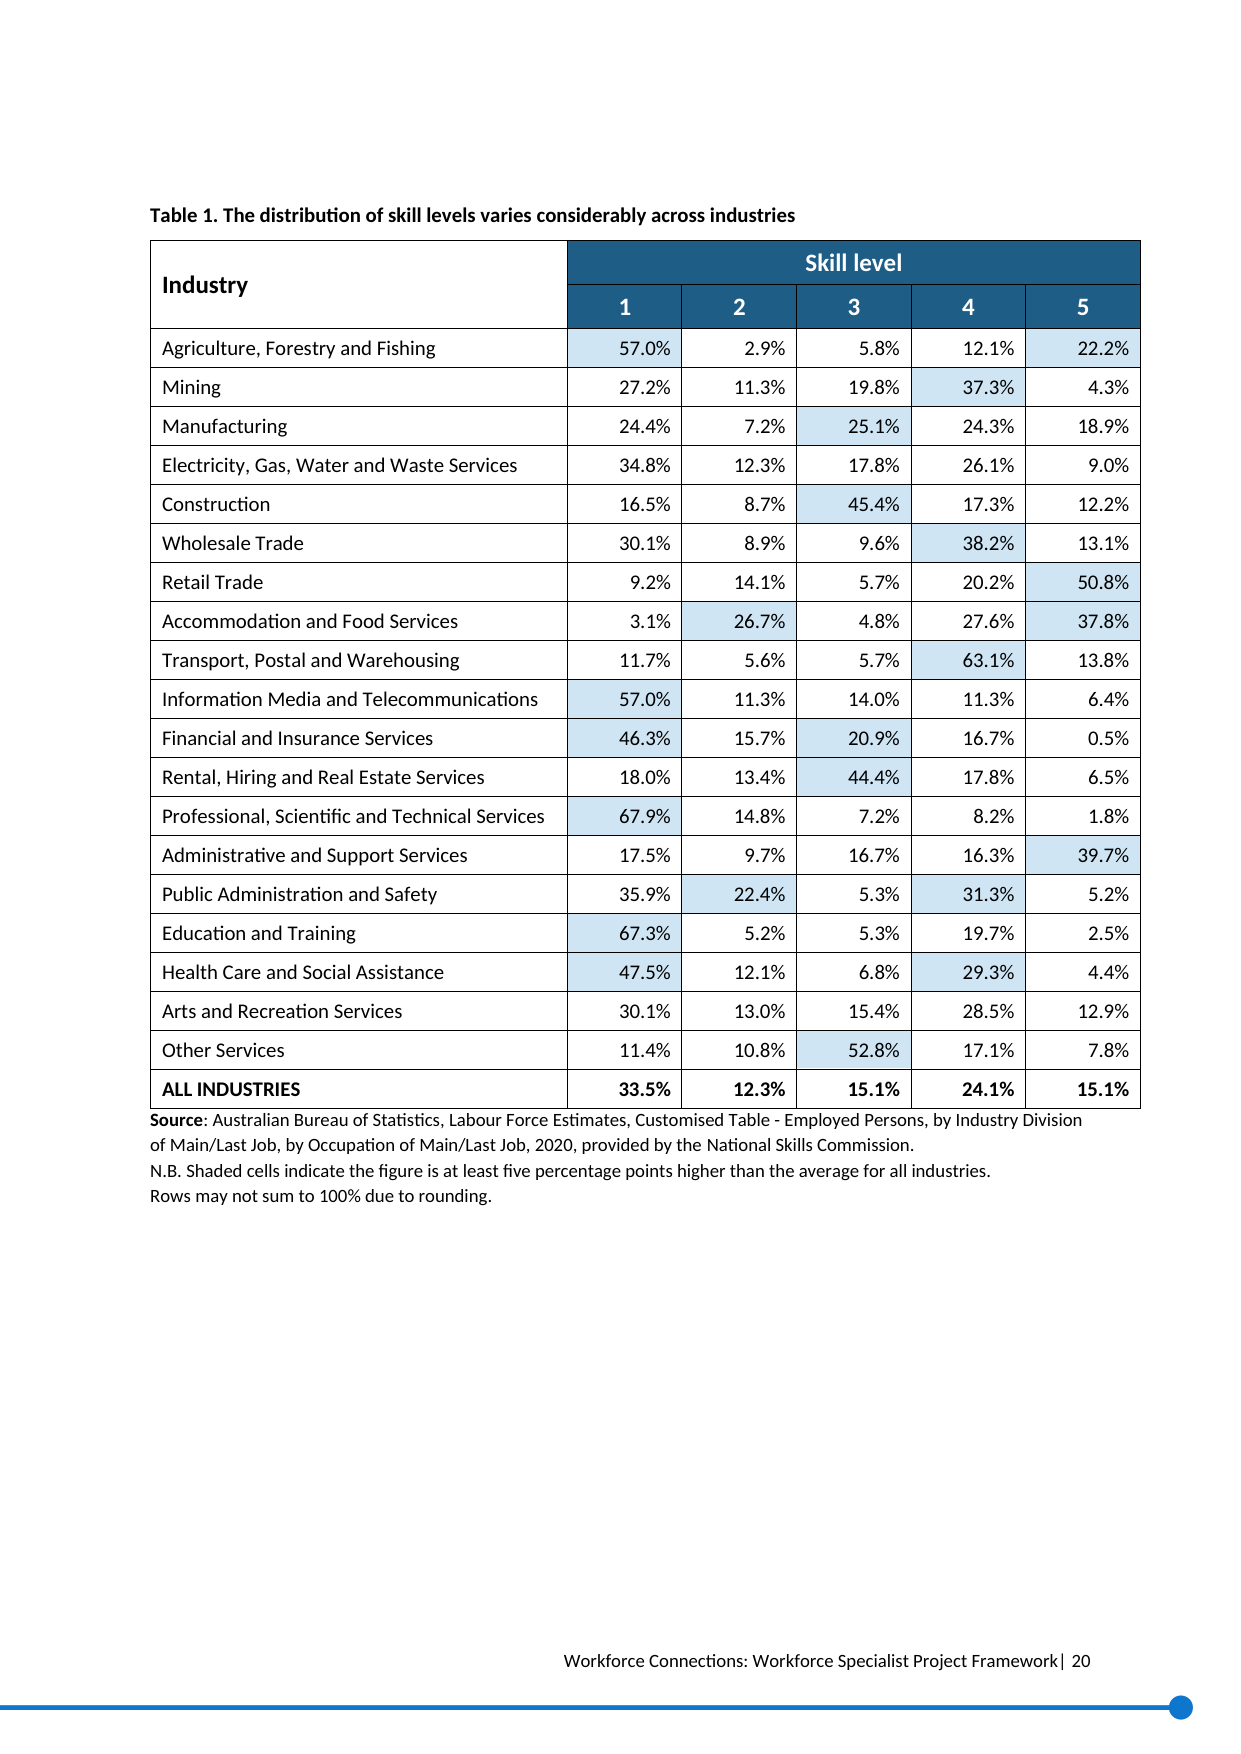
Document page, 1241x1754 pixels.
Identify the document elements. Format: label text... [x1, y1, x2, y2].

table_cell 5.2% [682, 914, 796, 952]
table_cell 12.3% [682, 446, 796, 484]
table_cell 50.8% [1026, 563, 1140, 601]
table_cell Accommodation and Food Services [151, 602, 567, 640]
table_cell 46.3% [568, 719, 681, 757]
table_cell 12.1% [912, 329, 1025, 367]
table_cell 19.8% [797, 368, 911, 406]
table_cell Wholesale Trade [151, 524, 567, 562]
table_header Skill level [568, 241, 1140, 284]
table_cell 14.1% [682, 563, 796, 601]
table_cell 18.0% [568, 758, 681, 796]
table_cell 24.3% [912, 407, 1025, 445]
table_cell 35.9% [568, 875, 681, 913]
table_cell 9.2% [568, 563, 681, 601]
table_cell Construction [151, 485, 567, 523]
table_cell 4.3% [1026, 368, 1140, 406]
table_cell 12.2% [1026, 485, 1140, 523]
table_cell 2.9% [682, 329, 796, 367]
text Table 1. The distribution of skill levels varies considerably across industries [150, 202, 1090, 228]
table_cell 12.1% [682, 953, 796, 991]
table_cell 3 [797, 285, 911, 328]
table_cell 7.2% [682, 407, 796, 445]
table_cell 11.7% [568, 641, 681, 679]
table_cell 28.5% [912, 992, 1025, 1029]
table_cell 26.7% [682, 602, 796, 640]
table_cell 5.3% [797, 914, 911, 952]
table_cell 30.1% [568, 524, 681, 562]
table_cell 47.5% [568, 953, 681, 991]
table_cell 5 [1026, 285, 1140, 328]
table_cell 5.2% [1026, 875, 1140, 913]
table_cell 10.8% [682, 1031, 796, 1068]
table_cell 17.8% [797, 446, 911, 484]
table_cell 57.0% [568, 329, 681, 367]
table_cell Education and Training [151, 914, 567, 952]
table_cell 16.7% [912, 719, 1025, 757]
table_cell 5.3% [797, 875, 911, 913]
table_cell 13.4% [682, 758, 796, 796]
table_cell Health Care and Social Assistance [151, 953, 567, 991]
table_cell 7.8% [1026, 1031, 1140, 1068]
table_cell 27.6% [912, 602, 1025, 640]
table_cell Financial and Insurance Services [151, 719, 567, 757]
table_cell 1 [568, 285, 681, 328]
table_cell 22.2% [1026, 329, 1140, 367]
table_cell 34.8% [568, 446, 681, 484]
table_cell Public Administration and Safety [151, 875, 567, 913]
table_cell Manufacturing [151, 407, 567, 445]
table_header Industry [151, 241, 567, 328]
table_cell 14.8% [682, 797, 796, 835]
table_cell 6.8% [797, 953, 911, 991]
table_cell 2.5% [1026, 914, 1140, 952]
table_cell Electricity, Gas, Water and Waste Services [151, 446, 567, 484]
table_cell 44.4% [797, 758, 911, 796]
table_cell Other Services [151, 1031, 567, 1068]
table_cell Mining [151, 368, 567, 406]
table_cell 5.6% [682, 641, 796, 679]
table_cell 63.1% [912, 641, 1025, 679]
table_cell 17.8% [912, 758, 1025, 796]
table_cell 27.2% [568, 368, 681, 406]
table_cell 9.7% [682, 836, 796, 874]
text Source: Australian Bureau of Statistics, Labour Force Estimates, Customised Table - Employed Persons, by Industry Division of Main/Last Job, by Occupation of Main/Last Job, 2020, provided by the National Skills Commission. N.B. Shaded cells indicate the figure is at least five percentage points higher than the average for all industries. Rows may not sum to 100% due to rounding. [150, 1109, 1090, 1207]
table_cell Administrative and Support Services [151, 836, 567, 874]
table_cell 8.2% [912, 797, 1025, 835]
table_cell 17.1% [912, 1031, 1025, 1068]
table_cell 15.1% [1026, 1070, 1140, 1107]
table_cell 9.6% [797, 524, 911, 562]
table_cell 38.2% [912, 524, 1025, 562]
table_cell 5.7% [797, 563, 911, 601]
table_cell 26.1% [912, 446, 1025, 484]
table_cell 20.2% [912, 563, 1025, 601]
table_cell 11.3% [682, 368, 796, 406]
table_cell 16.3% [912, 836, 1025, 874]
table_cell 52.8% [797, 1031, 911, 1068]
table_cell 37.8% [1026, 602, 1140, 640]
table_cell 11.3% [912, 680, 1025, 718]
table_cell Information Media and Telecommunications [151, 680, 567, 718]
table_cell 17.5% [568, 836, 681, 874]
picture [0, 1683, 1241, 1754]
table_cell 33.5% [568, 1070, 681, 1107]
table_cell 15.7% [682, 719, 796, 757]
table_cell 8.9% [682, 524, 796, 562]
table_cell Agriculture, Forestry and Fishing [151, 329, 567, 367]
table_cell Arts and Recreation Services [151, 992, 567, 1029]
table_cell Professional, Scientific and Technical Services [151, 797, 567, 835]
table_cell 6.5% [1026, 758, 1140, 796]
table_cell 22.4% [682, 875, 796, 913]
table_cell 24.1% [912, 1070, 1025, 1107]
table_cell 16.7% [797, 836, 911, 874]
table_cell ALL INDUSTRIES [151, 1070, 567, 1107]
table_cell 11.4% [568, 1031, 681, 1068]
table_cell 15.4% [797, 992, 911, 1029]
table_cell 4 [912, 285, 1025, 328]
table_cell 31.3% [912, 875, 1025, 913]
table_cell Transport, Postal and Warehousing [151, 641, 567, 679]
table_cell 57.0% [568, 680, 681, 718]
table_cell 9.0% [1026, 446, 1140, 484]
table_cell 30.1% [568, 992, 681, 1029]
table_cell 16.5% [568, 485, 681, 523]
table_cell 29.3% [912, 953, 1025, 991]
table_cell 14.0% [797, 680, 911, 718]
table_cell 7.2% [797, 797, 911, 835]
table_cell 2 [682, 285, 796, 328]
table_cell 25.1% [797, 407, 911, 445]
table_cell 5.8% [797, 329, 911, 367]
table_cell 12.3% [682, 1070, 796, 1107]
table_cell 5.7% [797, 641, 911, 679]
table_cell 37.3% [912, 368, 1025, 406]
table_cell 6.4% [1026, 680, 1140, 718]
table_cell Retail Trade [151, 563, 567, 601]
table_cell 4.4% [1026, 953, 1140, 991]
table_cell 19.7% [912, 914, 1025, 952]
table_cell Rental, Hiring and Real Estate Services [151, 758, 567, 796]
table_cell 18.9% [1026, 407, 1140, 445]
table_cell 17.3% [912, 485, 1025, 523]
table_cell 12.9% [1026, 992, 1140, 1029]
table_cell 11.3% [682, 680, 796, 718]
table_cell 4.8% [797, 602, 911, 640]
table_cell 0.5% [1026, 719, 1140, 757]
table_cell 24.4% [568, 407, 681, 445]
table_cell 67.9% [568, 797, 681, 835]
table_cell 39.7% [1026, 836, 1140, 874]
table_cell 20.9% [797, 719, 911, 757]
table_cell 67.3% [568, 914, 681, 952]
table_cell 13.1% [1026, 524, 1140, 562]
table_cell 13.8% [1026, 641, 1140, 679]
table_cell 45.4% [797, 485, 911, 523]
table_cell 3.1% [568, 602, 681, 640]
table_cell 8.7% [682, 485, 796, 523]
table_cell 15.1% [797, 1070, 911, 1107]
table_cell 13.0% [682, 992, 796, 1029]
table_cell 1.8% [1026, 797, 1140, 835]
